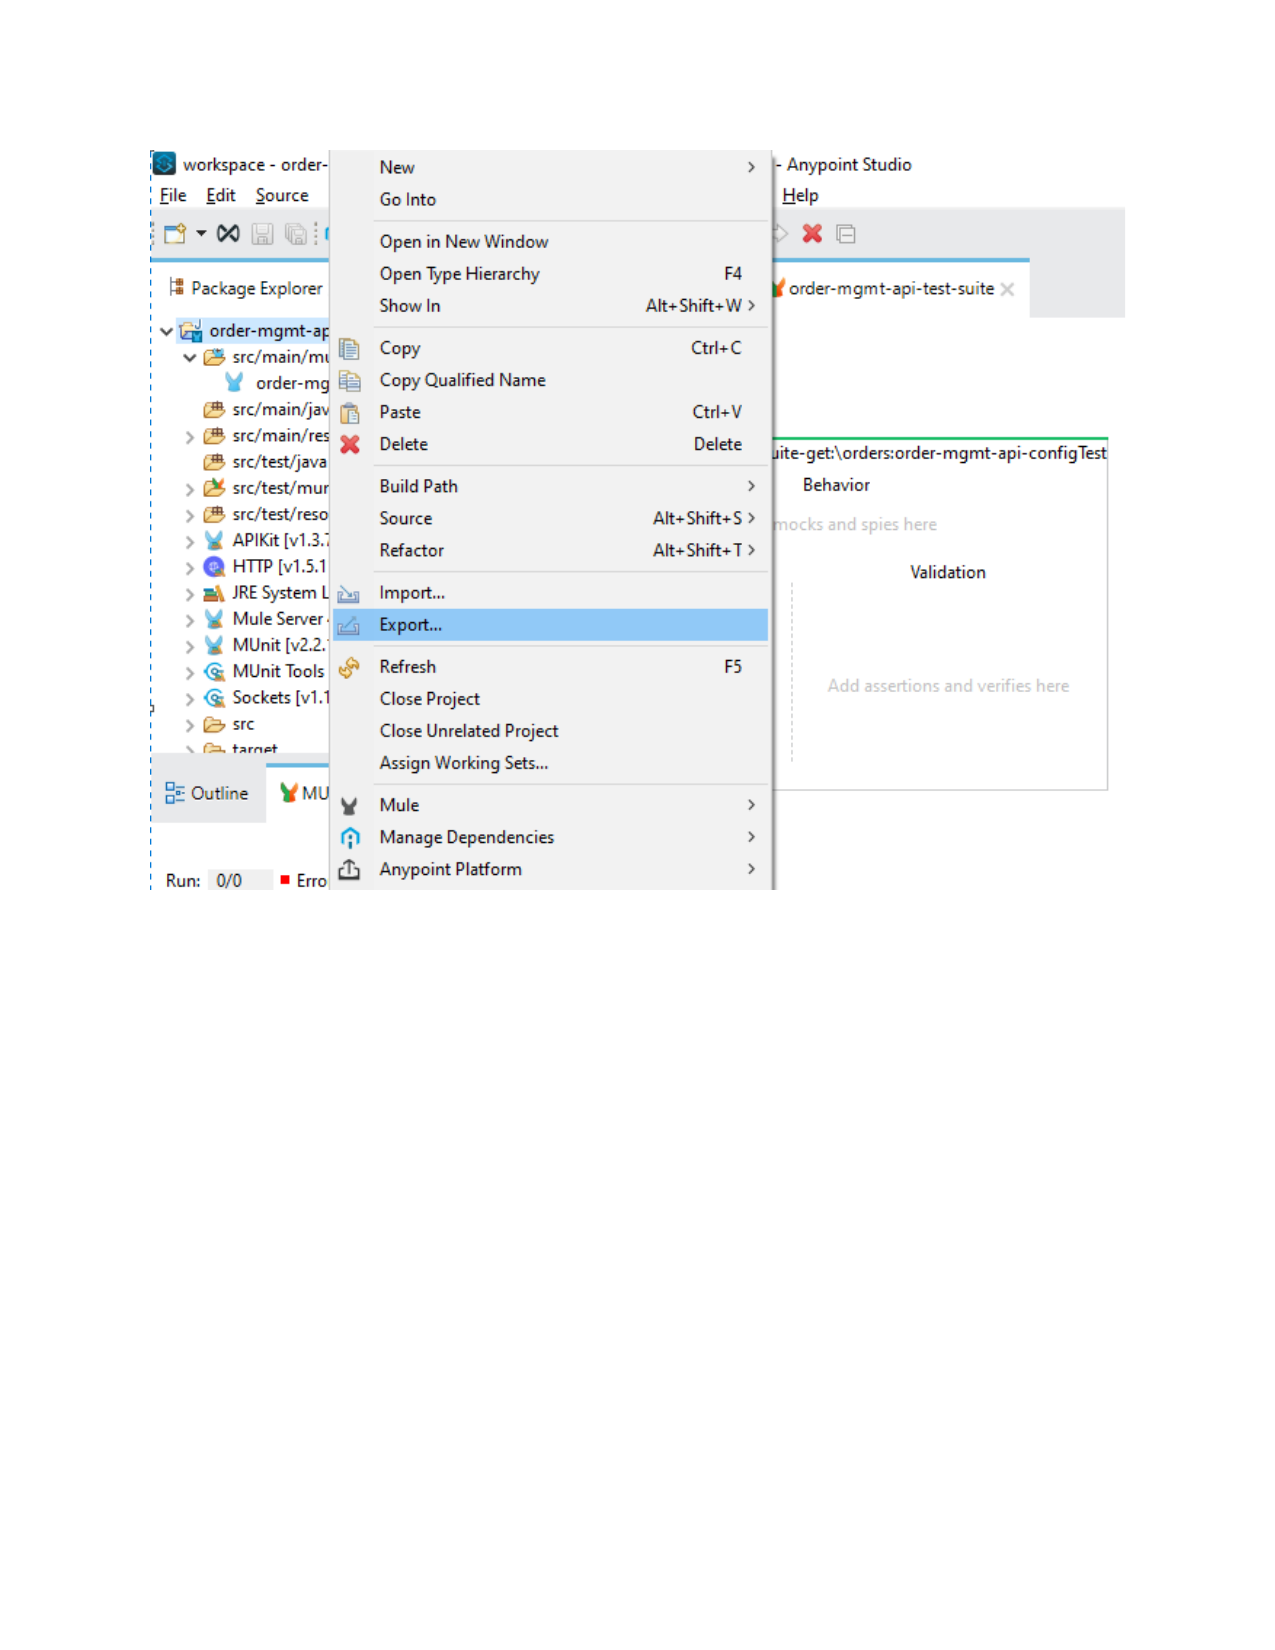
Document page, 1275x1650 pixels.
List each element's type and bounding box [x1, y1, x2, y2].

picture [150, 150, 1125, 890]
